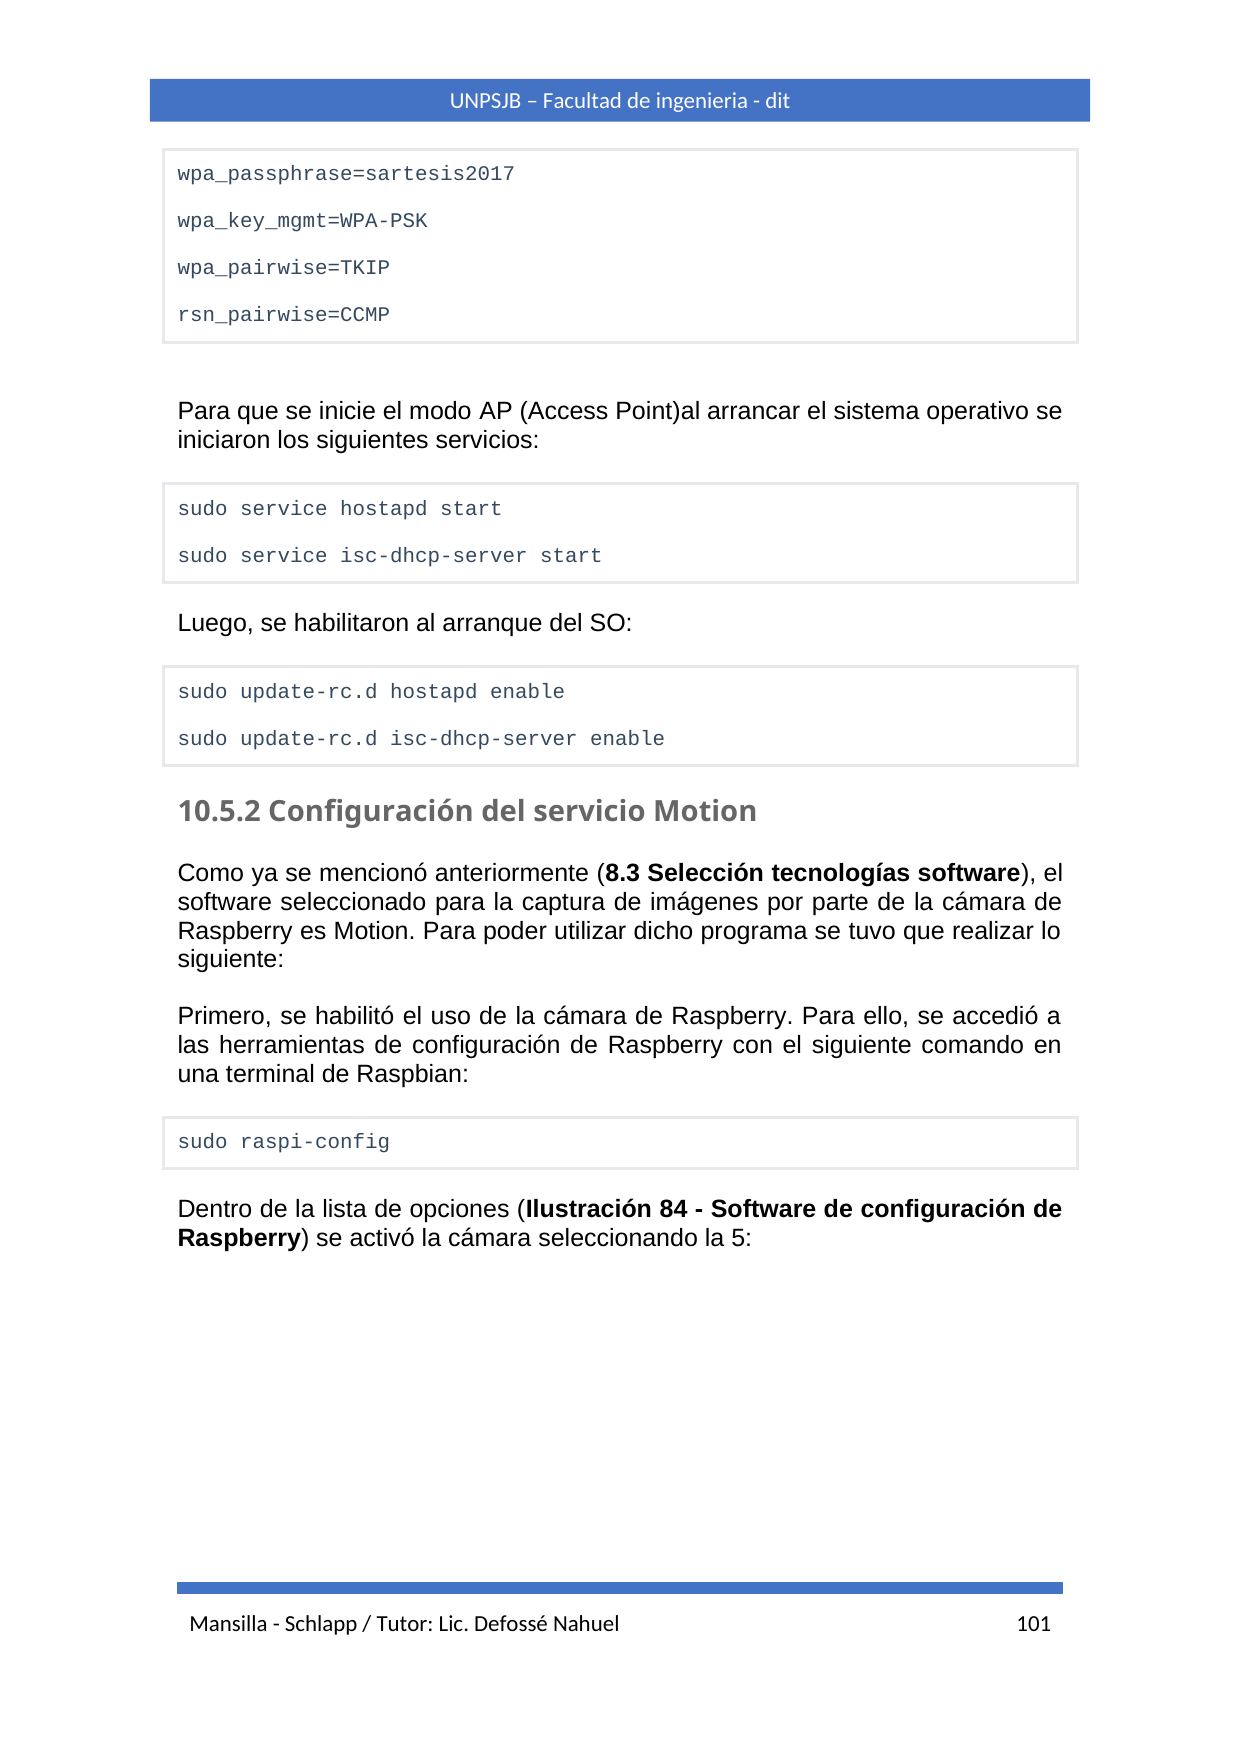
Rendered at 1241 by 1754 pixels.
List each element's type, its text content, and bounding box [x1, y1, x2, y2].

text rsn_pairwise=CCMP [165, 289, 1076, 341]
text Luego, se habilitaron al arranque del SO: [177, 608, 1063, 636]
text sudo raspi-config [165, 1119, 1076, 1167]
text Primero, se habilitó el uso de la cámara de Raspberry. Para ello, se accedió a las herramientas de configuración de Raspberry con el siguiente comando en una terminal de Raspbian: [177, 1001, 1063, 1087]
text Como ya se mencionó anteriormente (8.3 Selección tecnologías software), el software seleccionado para la captura de imágenes por parte de la cámara de Raspberry es Motion. Para poder utilizar dicho programa se tuvo que realizar lo siguiente: [177, 858, 1063, 973]
text sudo service hostapd start [165, 485, 1076, 521]
text Para que se inicie el modo AP al arrancar el sistema operativo se iniciaron los siguientes servicios: [177, 396, 1063, 453]
text wpa_passphrase=sartesis2017 [165, 151, 1076, 187]
text sudo update-rc.d hostapd enable [165, 668, 1076, 704]
text Dentro de la lista de opciones (Ilustración 84 - Software de configuración de Raspberry) se activó la cámara seleccionando la 5: [177, 1194, 1063, 1251]
text sudo service isc-dhcp-server start [165, 529, 1076, 581]
text wpa_key_mgmt=WPA-PSK [165, 195, 1076, 234]
text wpa_pairwise=TKIP [165, 242, 1076, 281]
text sudo update-rc.d isc-dhcp-server enable [165, 712, 1076, 764]
subtitle 10.5.2 Configuración del servicio Motion [177, 791, 1063, 830]
